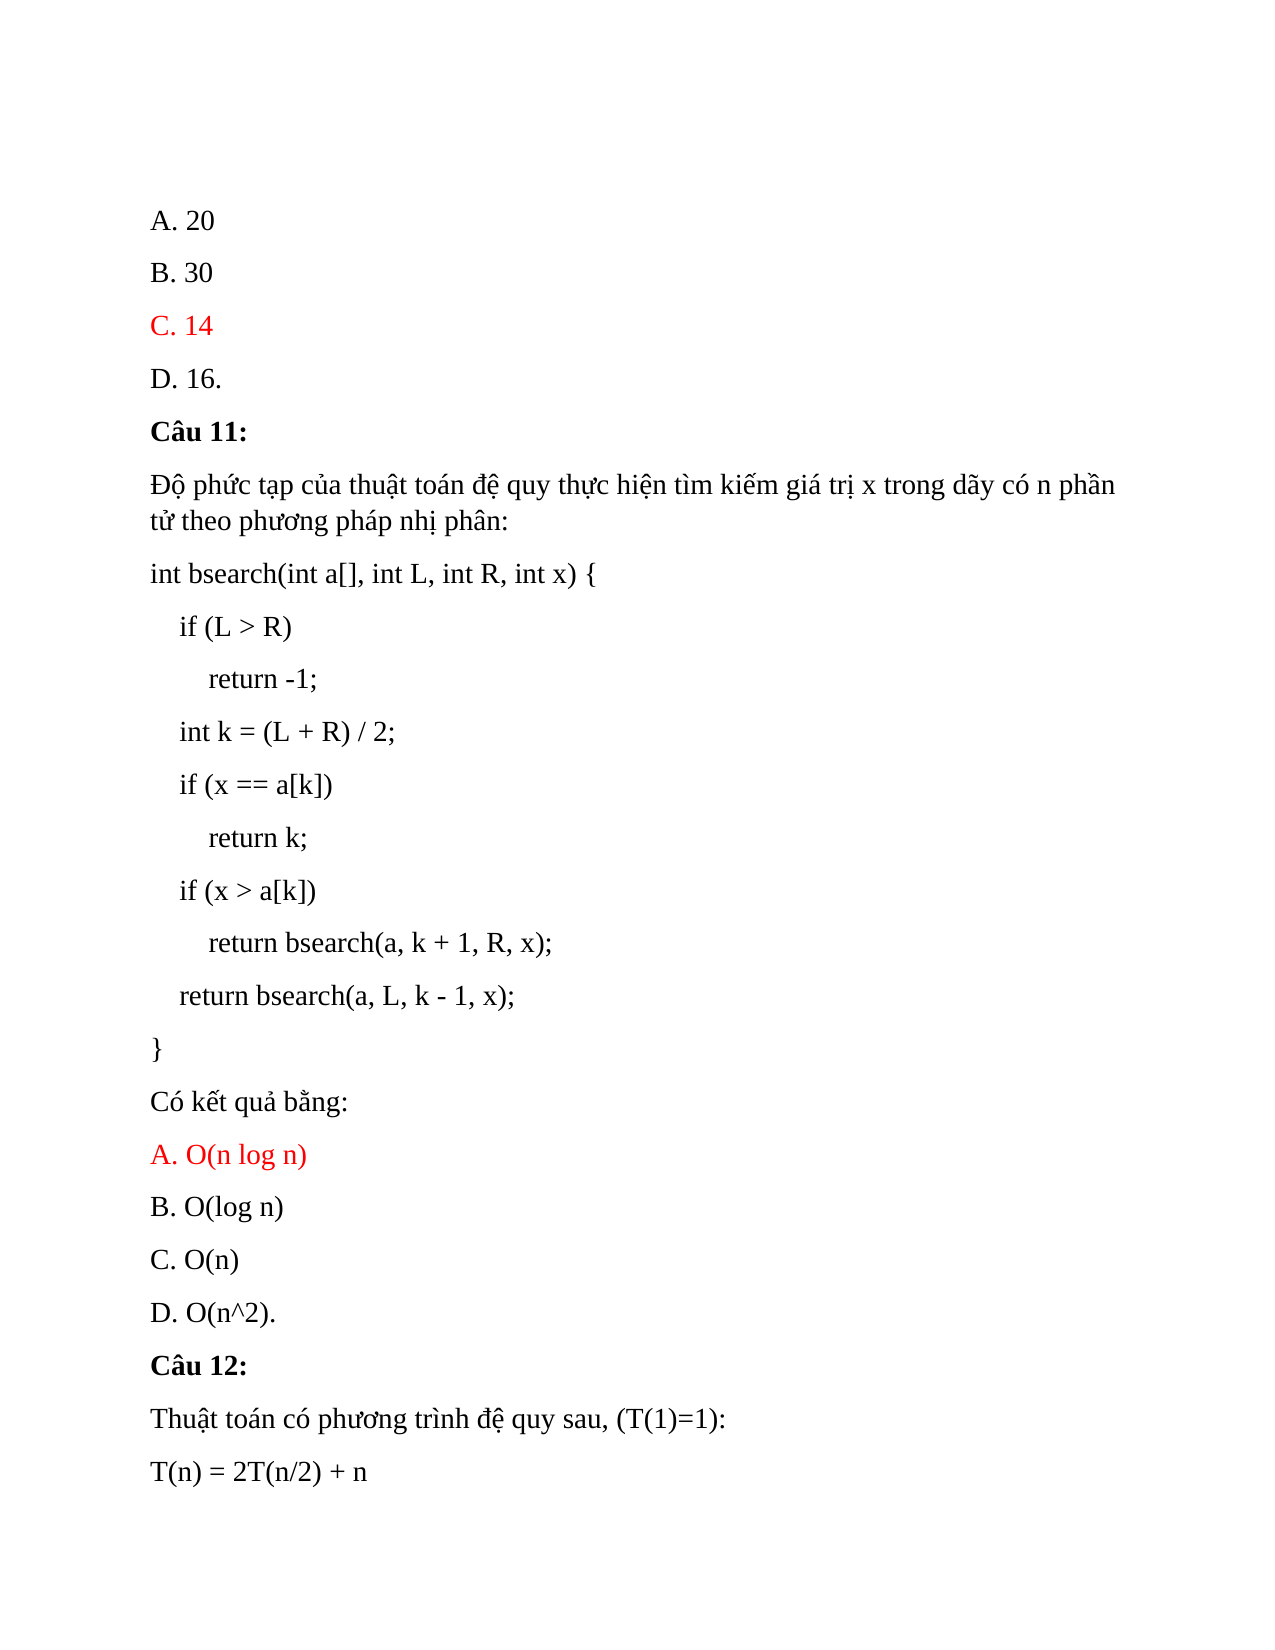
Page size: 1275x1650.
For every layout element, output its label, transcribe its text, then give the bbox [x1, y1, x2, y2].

text int bsearch(int a[], int L, int R, int x) { [150, 556, 1125, 589]
text if (L > R) [150, 609, 1125, 642]
text return k; [150, 820, 1125, 853]
text C. O(n) [150, 1242, 1125, 1276]
text D. O(n^2). [150, 1295, 1125, 1329]
text Độ phức tạp của thuật toán đệ quy thực hiện tìm kiếm giá trị x trong dãy có n phần tử theo phương pháp nhị phân: [150, 467, 1125, 537]
text if (x == a[k]) [150, 767, 1125, 801]
text Thuật toán có phương trình đệ quy sau, (T(1)=1): [150, 1401, 1125, 1434]
text Có kết quả bằng: [150, 1084, 1125, 1117]
text Câu 12: [150, 1348, 1125, 1382]
text if (x > a[k]) [150, 873, 1125, 906]
text return -1; [150, 661, 1125, 695]
text return bsearch(a, k + 1, R, x); [150, 926, 1125, 959]
text D. 16. [150, 361, 1125, 395]
text B. 30 [150, 256, 1125, 289]
text T(n) = 2T(n/2) + n [150, 1454, 1125, 1487]
text A. O(n log n) [150, 1137, 1125, 1170]
text return bsearch(a, L, k - 1, x); [150, 978, 1125, 1012]
text C. 14 [150, 308, 1125, 342]
text Câu 11: [150, 414, 1125, 448]
text A. 20 [150, 203, 1125, 236]
text } [150, 1031, 1125, 1065]
text int k = (L + R) / 2; [150, 714, 1125, 748]
text B. O(log n) [150, 1189, 1125, 1223]
